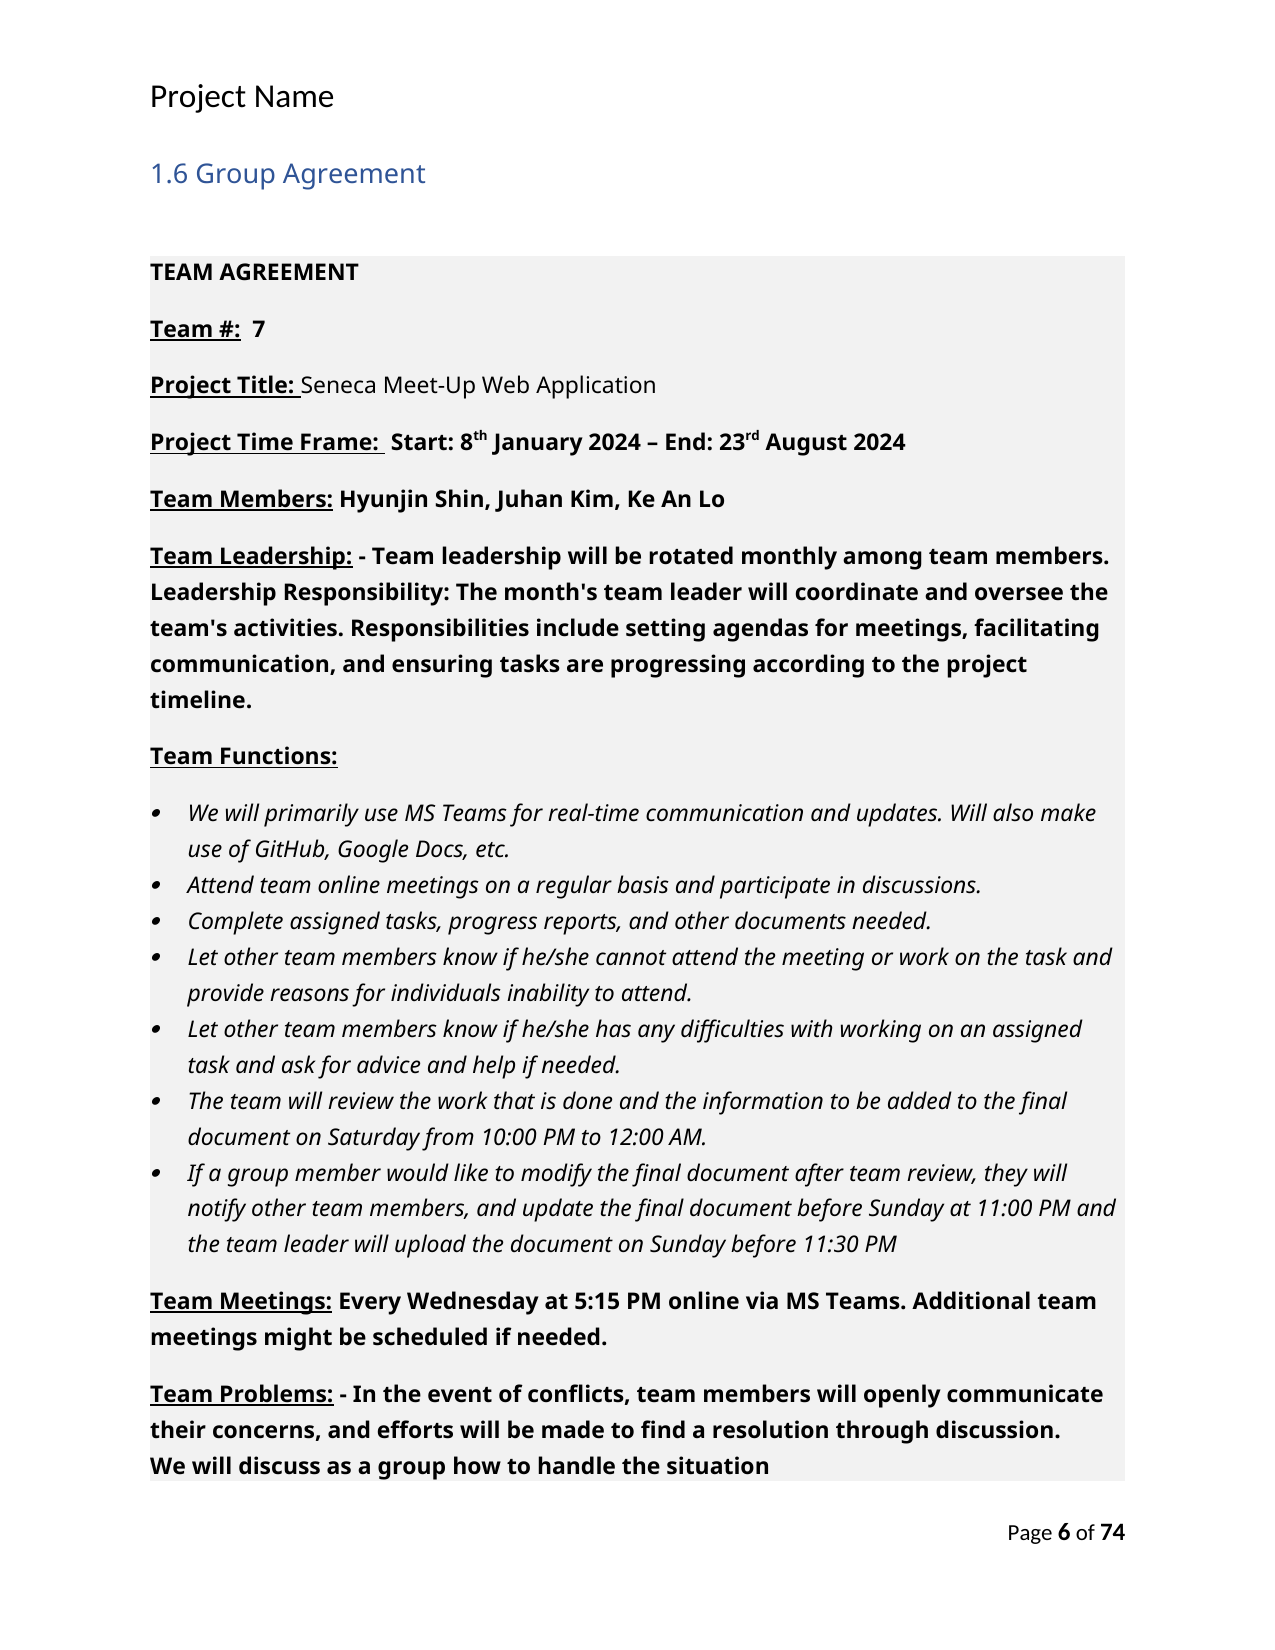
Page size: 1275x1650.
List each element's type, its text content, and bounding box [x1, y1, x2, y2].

text TEAM AGREEMENT [150, 256, 1125, 287]
text Team Meetings: Every Wednesday at 5:15 PM online via MS Teams. Additional team meetings might be scheduled if needed. [150, 1285, 1125, 1352]
list Complete assigned tasks, progress reports, and other documents needed. [150, 905, 1125, 936]
list Let other team members know if he/she has any difficulties with working on an assigned task and ask for advice and help if needed. [150, 1013, 1125, 1080]
subtitle 1.6 Group Agreement [150, 154, 1125, 191]
list The team will review the work that is done and the information to be added to the final document on Saturday from 10:00 PM to 12:00 AM. [150, 1084, 1125, 1152]
list If a group member would like to modify the final document after team review, they will notify other team members, and update the final document before Sunday at 11:00 PM and the team leader will upload the document on Sunday before 11:30 PM [150, 1156, 1125, 1259]
text Team Functions: [150, 740, 1125, 772]
list Let other team members know if he/she cannot attend the meeting or work on the task and provide reasons for individuals inability to attend. [150, 941, 1125, 1008]
list We will primarily use MS Teams for real-time communication and updates. Will also make use of GitHub, Google Docs, etc. [150, 797, 1125, 864]
text Project Title: Seneca Meet-Up Web Application [150, 369, 1125, 401]
text Team Members: Hyunjin Shin, Juhan Kim, Ke An Lo [150, 483, 1125, 514]
text Team #: 7 [150, 313, 1125, 344]
text Project Time Frame: Start: 8th January 2024 – End: 23rd August 2024 [150, 426, 1125, 457]
text Team Leadership: - Team leadership will be rotated monthly among team members. Leadership Responsibility: The month's team leader will coordinate and oversee the team's activities. Responsibilities include setting agendas for meetings, facilitating communication, and ensuring tasks are progressing according to the project timeline. [150, 540, 1125, 715]
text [150, 1378, 1125, 1481]
list Attend team online meetings on a regular basis and participate in discussions. [150, 869, 1125, 900]
